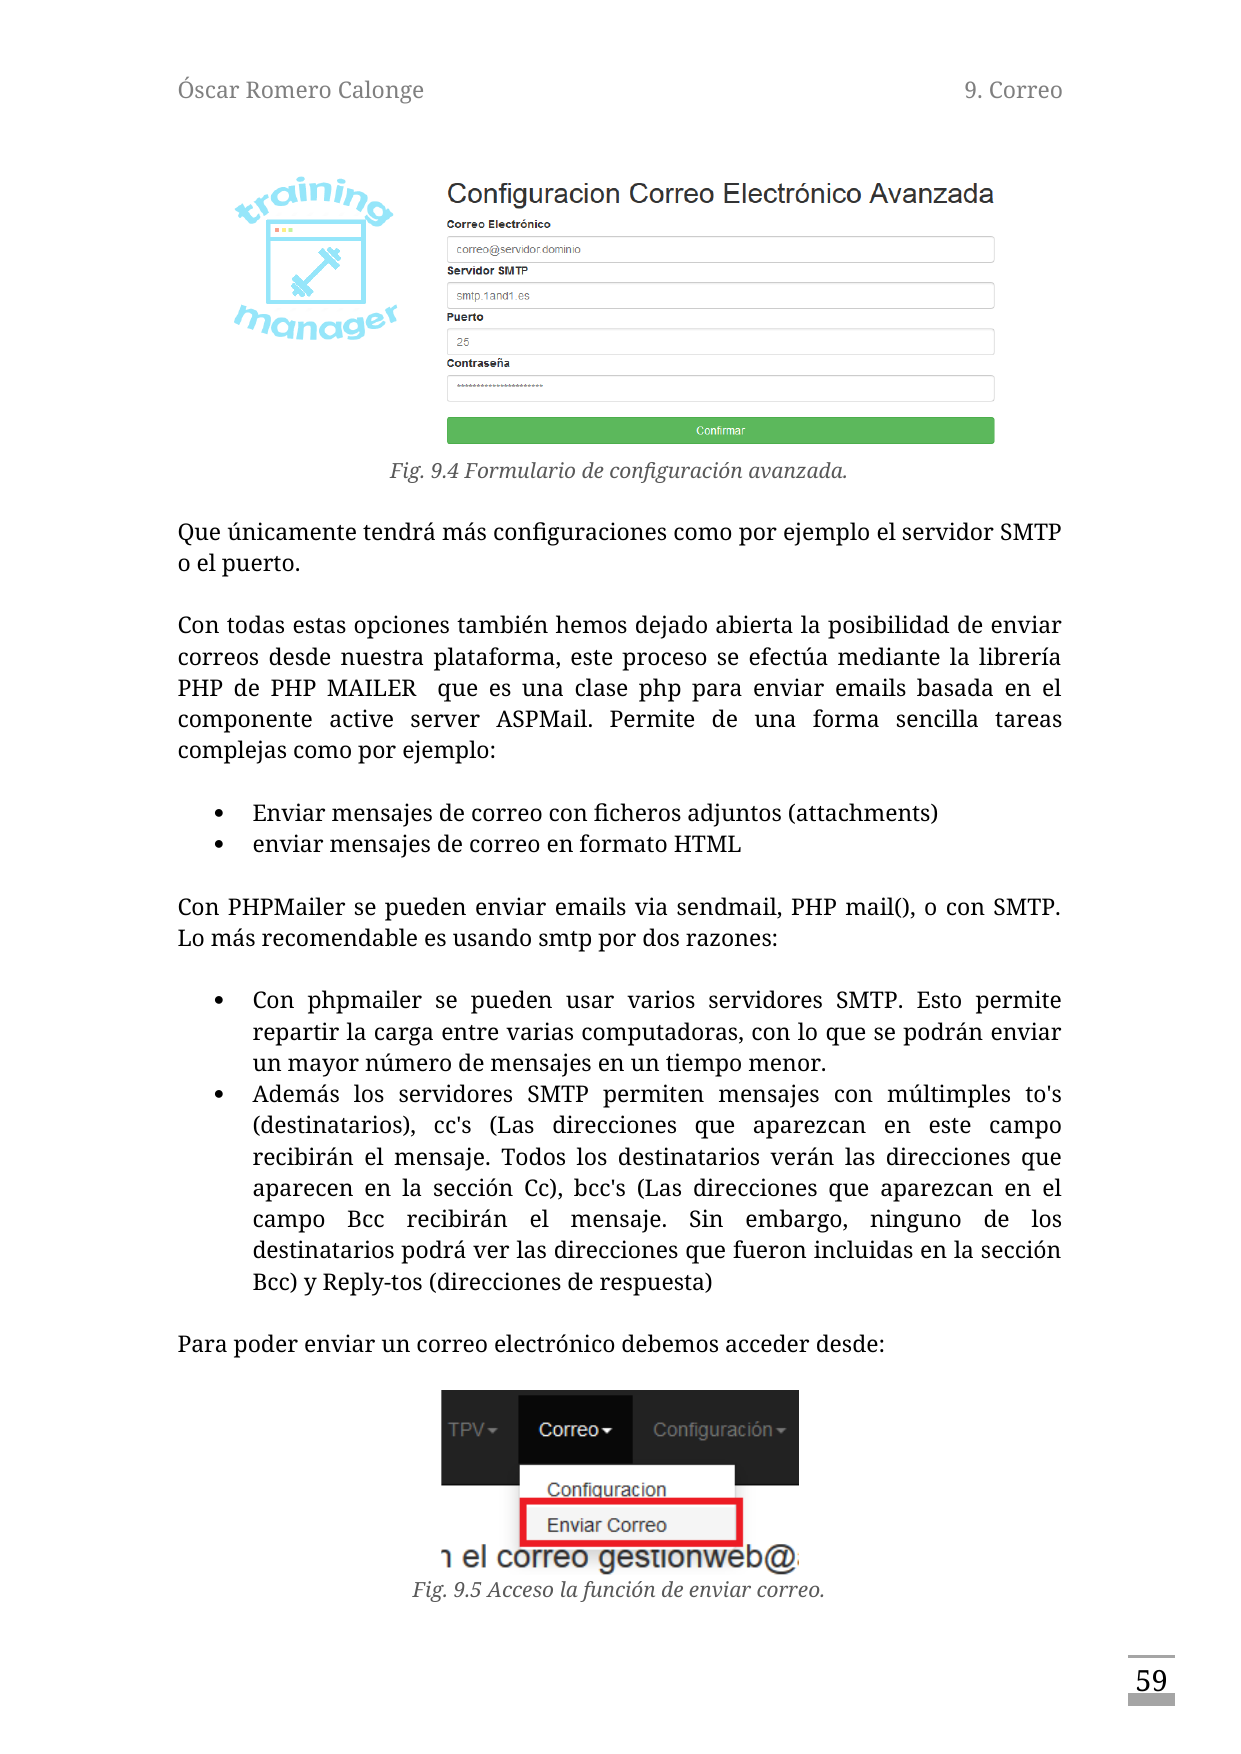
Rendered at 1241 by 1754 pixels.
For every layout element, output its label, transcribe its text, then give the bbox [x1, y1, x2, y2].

text Para poder enviar un correo electrónico debemos acceder desde: [177, 1328, 1063, 1359]
picture [206, 147, 1034, 456]
list Con phpmailer se pueden usar varios servidores SMTP. Esto permite repartir la carga entre varias computadoras, con lo que se podrán enviar un mayor número de mensajes en un tiempo menor. [215, 984, 1063, 1078]
picture [441, 1390, 799, 1575]
text Fig. 9.4 Formulario de configuración avanzada. [177, 456, 1063, 484]
list enviar mensajes de correo en formato HTML [215, 828, 1063, 859]
list Enviar mensajes de correo con ficheros adjuntos (attachments) [215, 797, 1063, 828]
text Con PHPMailer se pueden enviar emails via sendmail, PHP mail(), o con SMTP. Lo más recomendable es usando smtp por dos razones: [177, 890, 1063, 953]
text Que únicamente tendrá más configuraciones como por ejemplo el servidor SMTP o el puerto. [177, 515, 1063, 578]
list Además los servidores SMTP permiten mensajes con múltimples to's (destinatarios), cc's (Las direcciones que aparezcan en este campo recibirán el mensaje. Todos los destinatarios verán las direcciones que aparecen en la sección Cc), bcc's (Las direcciones que aparezcan en el campo Bcc recibirán el mensaje. Sin embargo, ninguno de los destinatarios podrá ver las direcciones que fueron incluidas en la sección Bcc) y Reply-tos (direcciones de respuesta) [215, 1078, 1063, 1297]
text Con todas estas opciones también hemos dejado abierta la posibilidad de enviar correos desde nuestra plataforma, este proceso se efectúa mediante la librería PHP de PHP MAILER que es una clase php para enviar emails basada en el componente active server ASPMail. Permite de una forma sencilla tareas complejas como por ejemplo: [177, 609, 1063, 765]
text Fig. 9.5 Acceso la función de enviar correo. [177, 1575, 1063, 1603]
